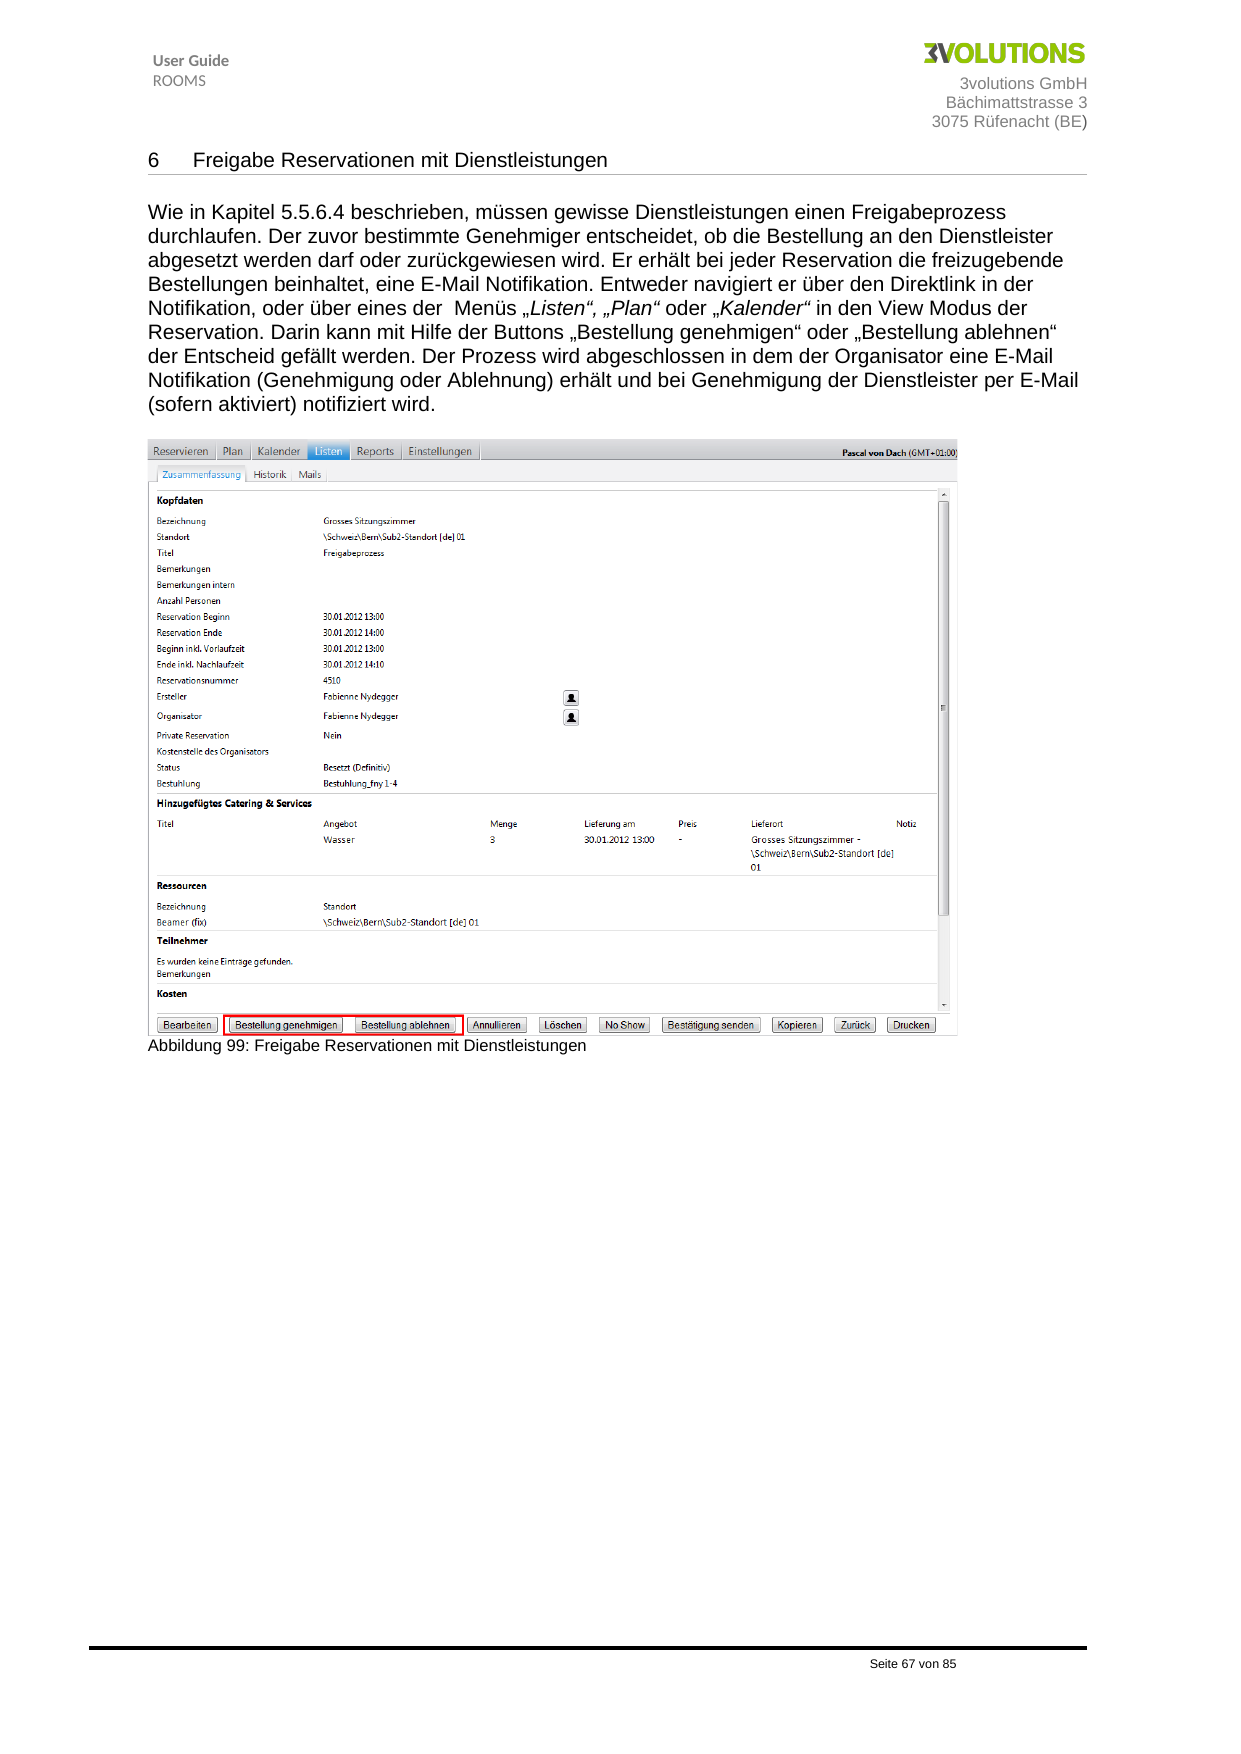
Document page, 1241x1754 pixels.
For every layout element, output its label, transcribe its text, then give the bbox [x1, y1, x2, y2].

text Wie in Kapitel 6.5.6.4 beschrieben, müssen gewisse Dienstleistungen einen Freigabeprozess durchlaufen. Der zuvor bestimmte Genehmiger entscheidet, ob die Bestellung an den Dienstleister abgesetzt werden darf oder zurückgewiesen wird. Er erhält bei jeder Reservation die freizugebende Bestellungen beinhaltet, eine E-Mail Notifikation. Entweder navigiert er über den Direktlink in der Notifikation, oder über eines der Menüs „Listen“, „Plan“ oder „Kalender“ in den View Modus der Reservation. Darin kann mit Hilfe der Buttons „Bestellung genehmigen“ oder „Bestellung ablehnen“ der Entscheid gefällt werden. Der Prozess wird abgeschlossen in dem der Organisator eine E-Mail Notifikation (Genehmigung oder Ablehnung) erhält und bei Genehmigung der Dienstleister per E-Mail (sofern aktiviert) notifiziert wird. [148, 200, 1087, 415]
picture [921, 40, 1088, 66]
subtitle Freigabe Reservationen mit Dienstleistungen [148, 148, 1087, 174]
text Abbildung 99: Freigabe Reservationen mit Dienstleistungen [148, 1036, 1087, 1055]
picture [147, 439, 958, 1036]
